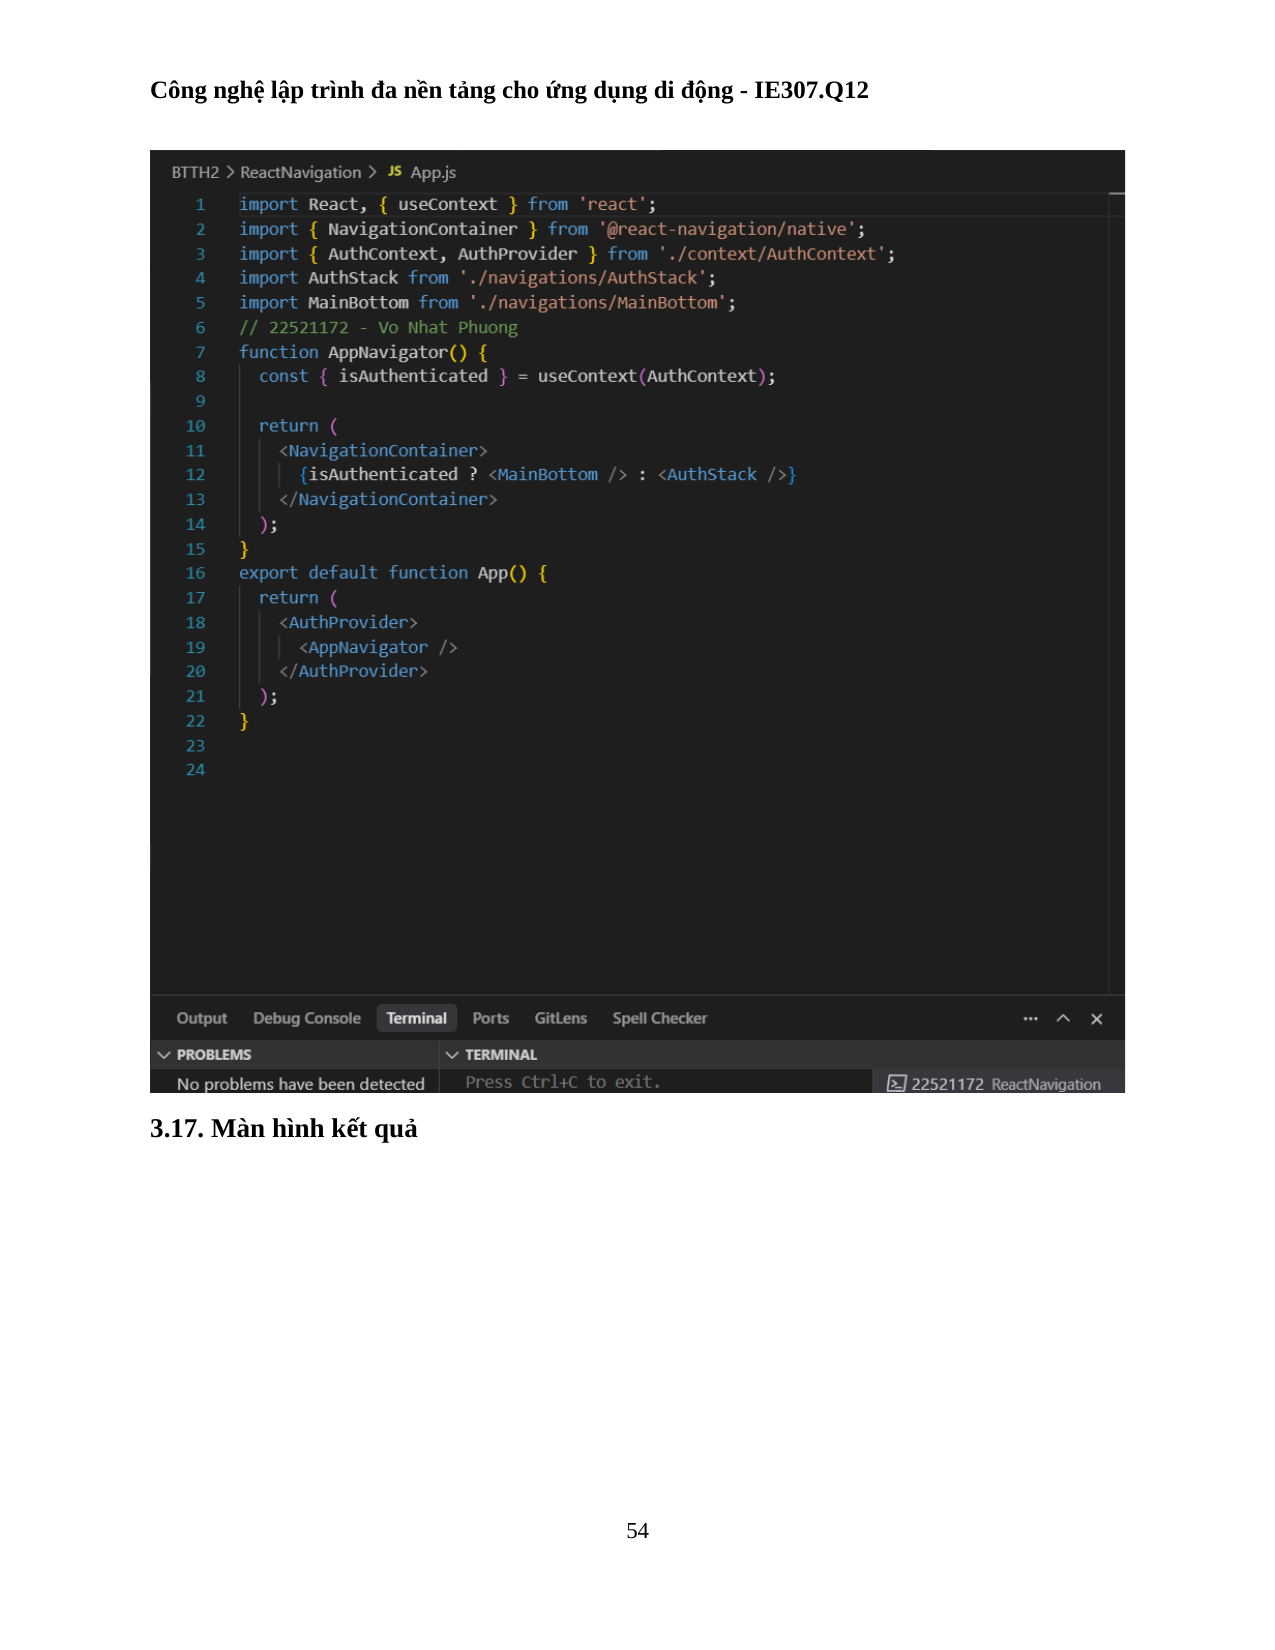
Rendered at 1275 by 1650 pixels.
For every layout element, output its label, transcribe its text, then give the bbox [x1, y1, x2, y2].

text 3.17. Màn hình kết quả [150, 1112, 1125, 1143]
picture [150, 150, 1125, 1093]
